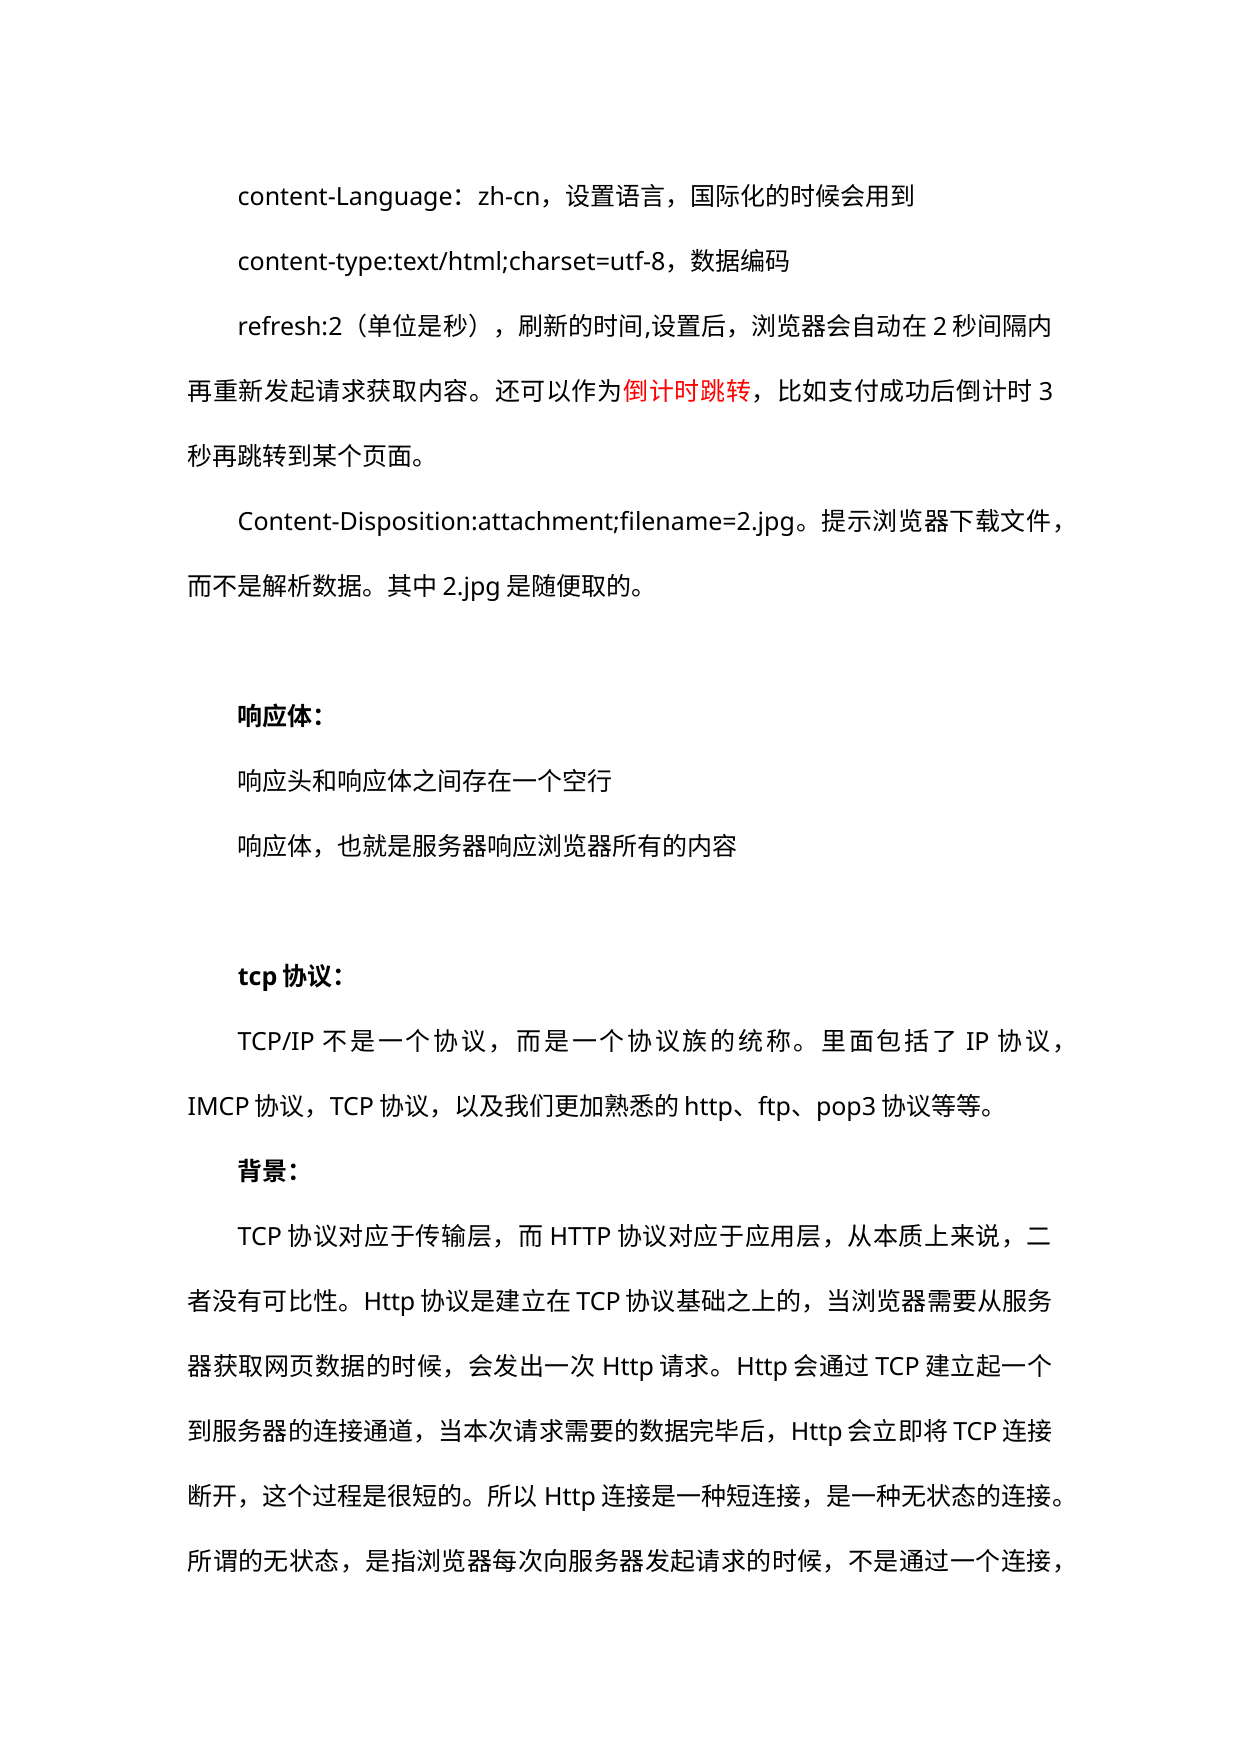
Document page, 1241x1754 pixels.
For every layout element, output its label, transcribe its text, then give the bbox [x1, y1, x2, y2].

text 响应头和响应体之间存在一个空行 [187, 747, 1053, 812]
text TCP/IP不是一个协议，而是一个协议族的统称。里面包括了IP协议，IMCP协议，TCP协议，以及我们更加熟悉的http、ftp、pop3协议等等。 [187, 1007, 1053, 1137]
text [187, 1202, 1053, 1592]
text 响应体，也就是服务器响应浏览器所有的内容 [187, 812, 1053, 877]
text Content-Disposition:attachment;filename=2.jpg。提示浏览器下载文件，而不是解析数据。其中2.jpg是随便取的。 [187, 487, 1053, 617]
text content-Language：zh-cn，设置语言，国际化的时候会用到 [187, 162, 1053, 227]
text 响应体： [187, 682, 1053, 747]
text tcp协议： [187, 942, 1053, 1007]
text refresh:2（单位是秒），刷新的时间,设置后，浏览器会自动在2秒间隔内再重新发起请求获取内容。还可以作为倒计时跳转，比如支付成功后倒计时3秒再跳转到某个页面。 [187, 292, 1053, 487]
text content-type:text/html;charset=utf-8，数据编码 [187, 227, 1053, 292]
text 背景： [187, 1137, 1053, 1202]
